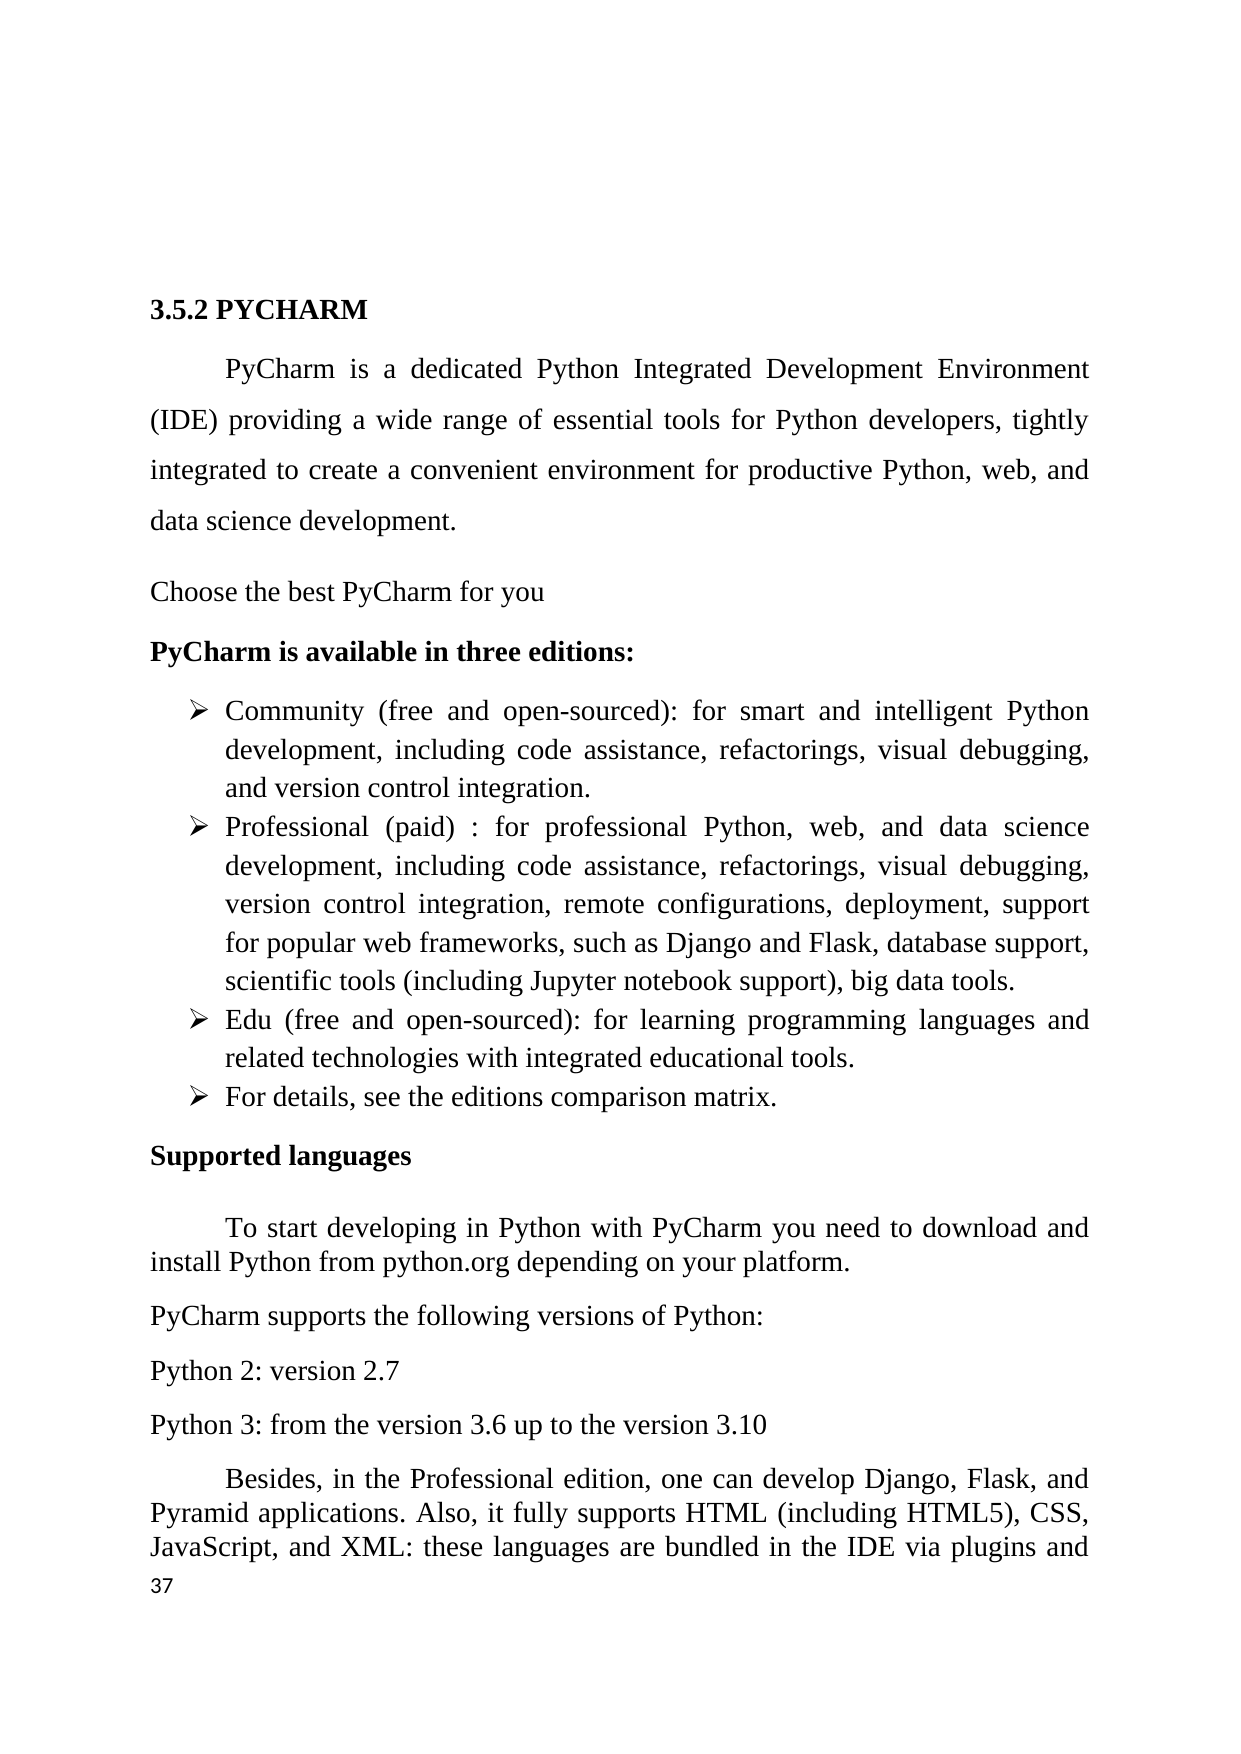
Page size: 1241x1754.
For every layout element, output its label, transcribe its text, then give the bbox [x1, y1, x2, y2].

text PyCharm is available in three editions: [150, 634, 1090, 667]
text Choose the best PyCharm for you﻿ [150, 574, 1090, 608]
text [150, 1462, 1090, 1562]
list Edu (free and open-sourced): for learning programming languages and related technologies with integrated educational tools. [187, 1002, 1090, 1074]
text Python 2: version 2.7 [150, 1353, 1090, 1386]
text Python 3: from the version 3.6 up to the version 3.10 [150, 1407, 1090, 1441]
text To start developing in Python with PyCharm you need to download and install Python from python.org depending on your platform. [150, 1211, 1090, 1278]
list Professional (paid) : for professional Python, web, and data science development, including code assistance, refactorings, visual debugging, version control integration, remote configurations, deployment, support for popular web frameworks, such as Django and Flask, database support, scientific tools (including Jupyter notebook support), big data tools. [187, 809, 1090, 997]
text PyCharm is a dedicated Python Integrated Development Environment (IDE) providing a wide range of essential tools for Python developers, tightly integrated to create a convenient environment for productive Python, web, and data science development. [150, 352, 1090, 536]
list Community (free and open-sourced): for smart and intelligent Python development, including code assistance, refactorings, visual debugging, and version control integration. [187, 693, 1090, 804]
text Supported languages﻿ [150, 1138, 1090, 1173]
text 3.5.2 PYCHARM [150, 292, 1090, 326]
list For details, see the editions comparison matrix. [187, 1079, 1090, 1113]
text PyCharm supports the following versions of Python: [150, 1298, 1090, 1332]
